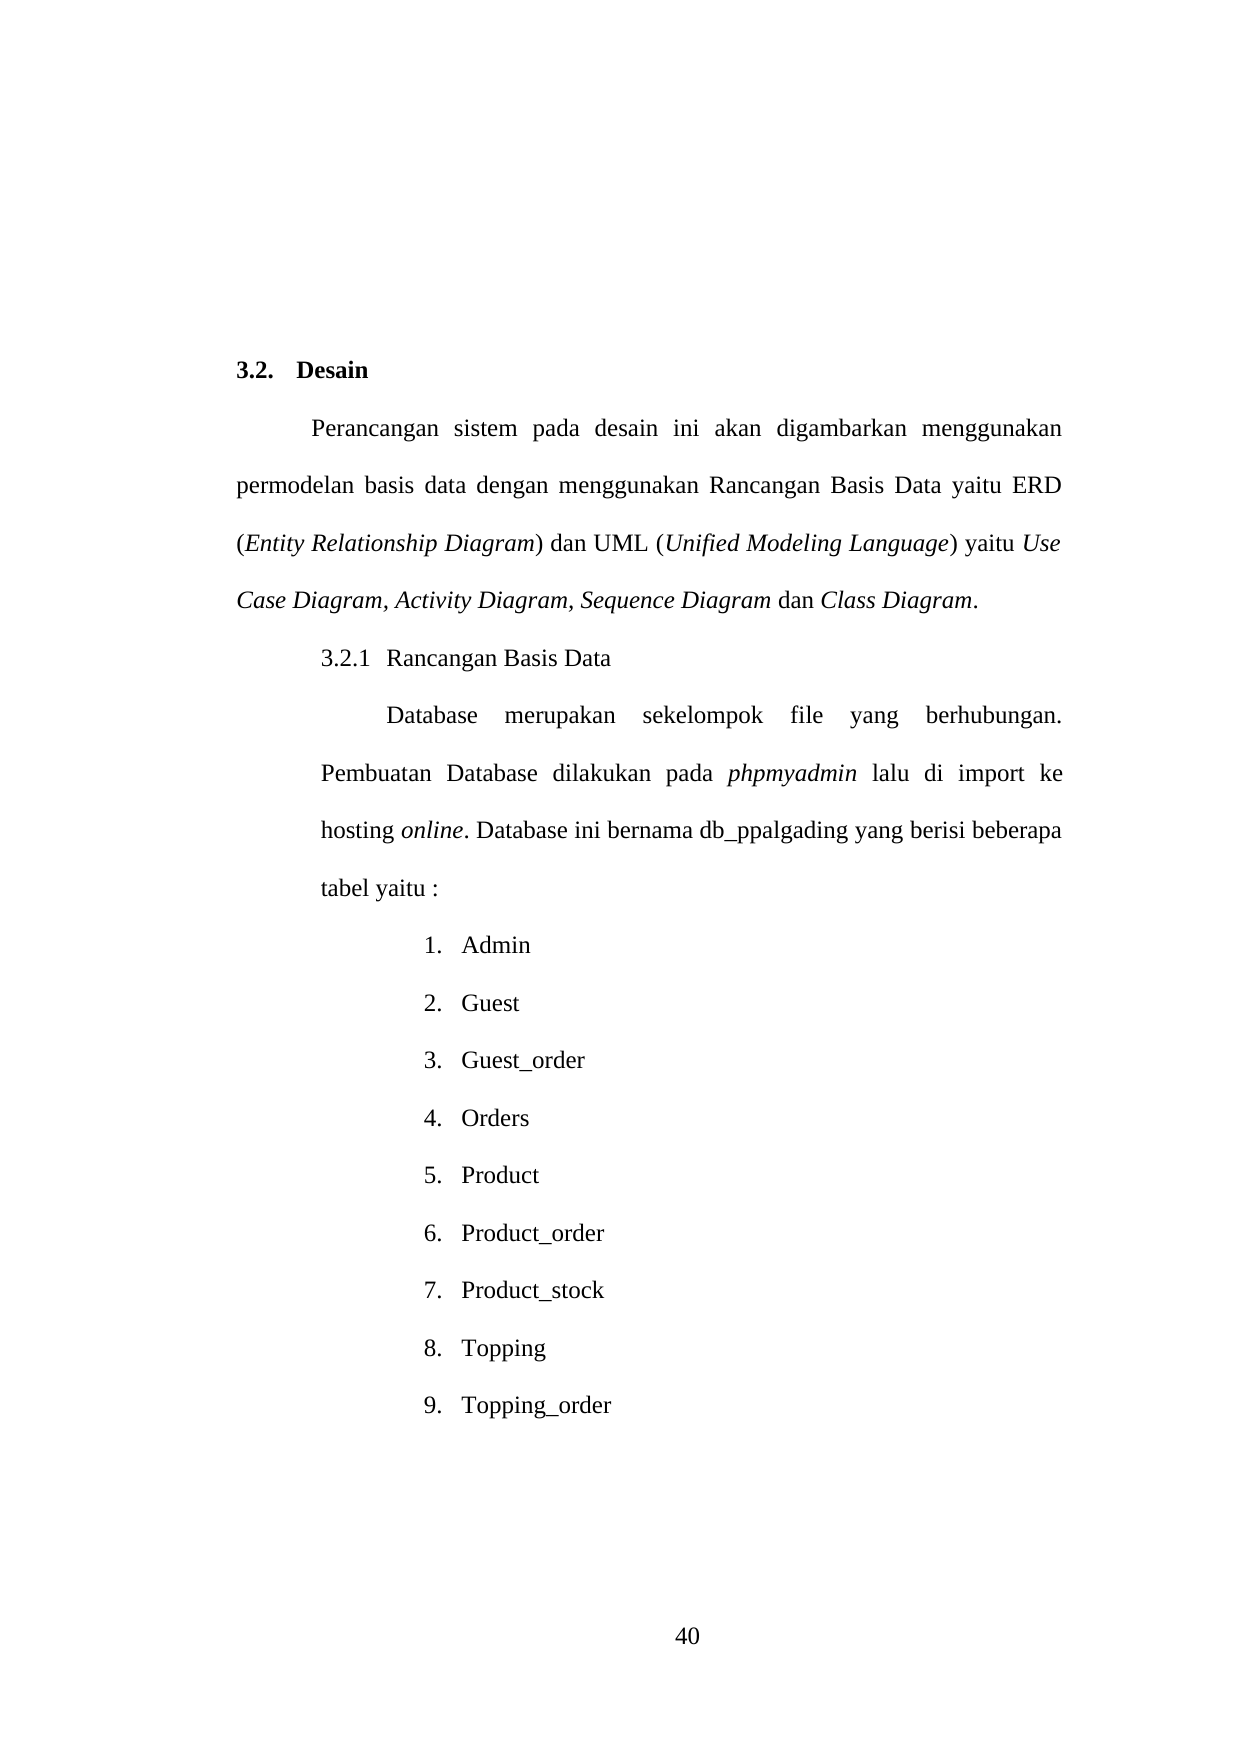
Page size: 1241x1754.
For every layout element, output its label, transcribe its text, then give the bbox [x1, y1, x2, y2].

list Product [424, 1160, 1063, 1189]
text Database merupakan sekelompok file yang berhubungan. Pembuatan Database dilakukan pada phpmyadmin lalu di import ke hosting online. Database ini bernama db_ppalgading yang berisi beberapa tabel yaitu : [321, 700, 1063, 902]
list Product_stock [424, 1275, 1063, 1304]
list Guest [424, 988, 1063, 1017]
list Product_order [424, 1218, 1063, 1247]
list Topping_order [424, 1390, 1063, 1419]
list Topping [424, 1333, 1063, 1362]
text Rancangan Basis Data [321, 643, 1063, 672]
list Guest_order [424, 1045, 1063, 1074]
text Perancangan sistem pada desain ini akan digambarkan menggunakan permodelan basis data dengan menggunakan Rancangan Basis Data yaitu ERD (Entity Relationship Diagram) dan UML (Unified Modeling Language) yaitu Use Case Diagram, Activity Diagram, Sequence Diagram dan Class Diagram. [236, 413, 1063, 614]
text Desain [236, 355, 1063, 384]
list Orders [424, 1103, 1063, 1132]
list Admin [424, 930, 1063, 959]
